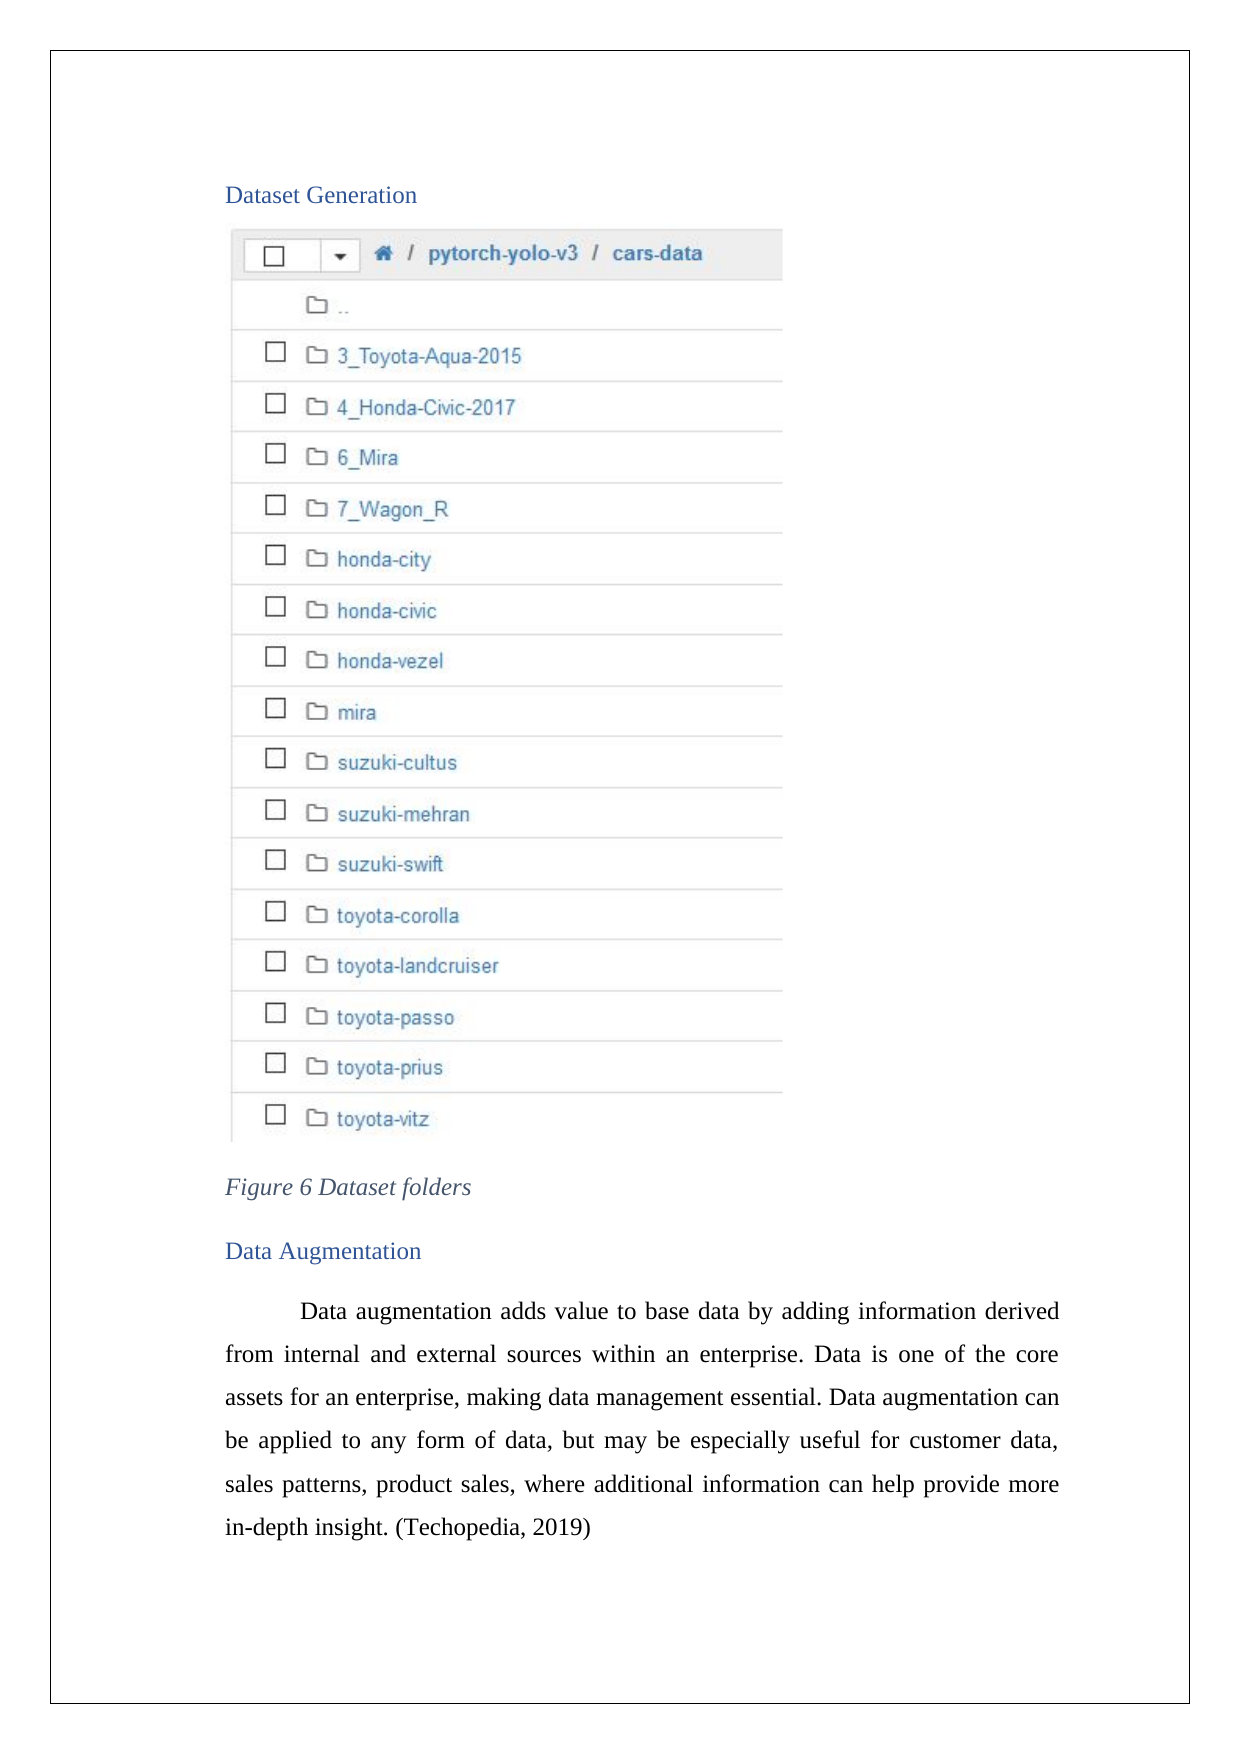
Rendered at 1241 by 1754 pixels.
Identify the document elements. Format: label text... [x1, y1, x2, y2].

picture [225, 223, 783, 1142]
text Data augmentation adds value to base data by adding information derived from internal and external sources within an enterprise. Data is one of the core assets for an enterprise, making data management essential. Data augmentation can be applied to any form of data, but may be especially useful for customer data, sales patterns, product sales, where additional information can help provide more in-depth insight. [225, 1296, 1060, 1541]
text Data Augmentation [225, 1236, 1060, 1265]
text Figure 6 Dataset folders [225, 1172, 1060, 1201]
subtitle Dataset Generation [225, 180, 1060, 209]
